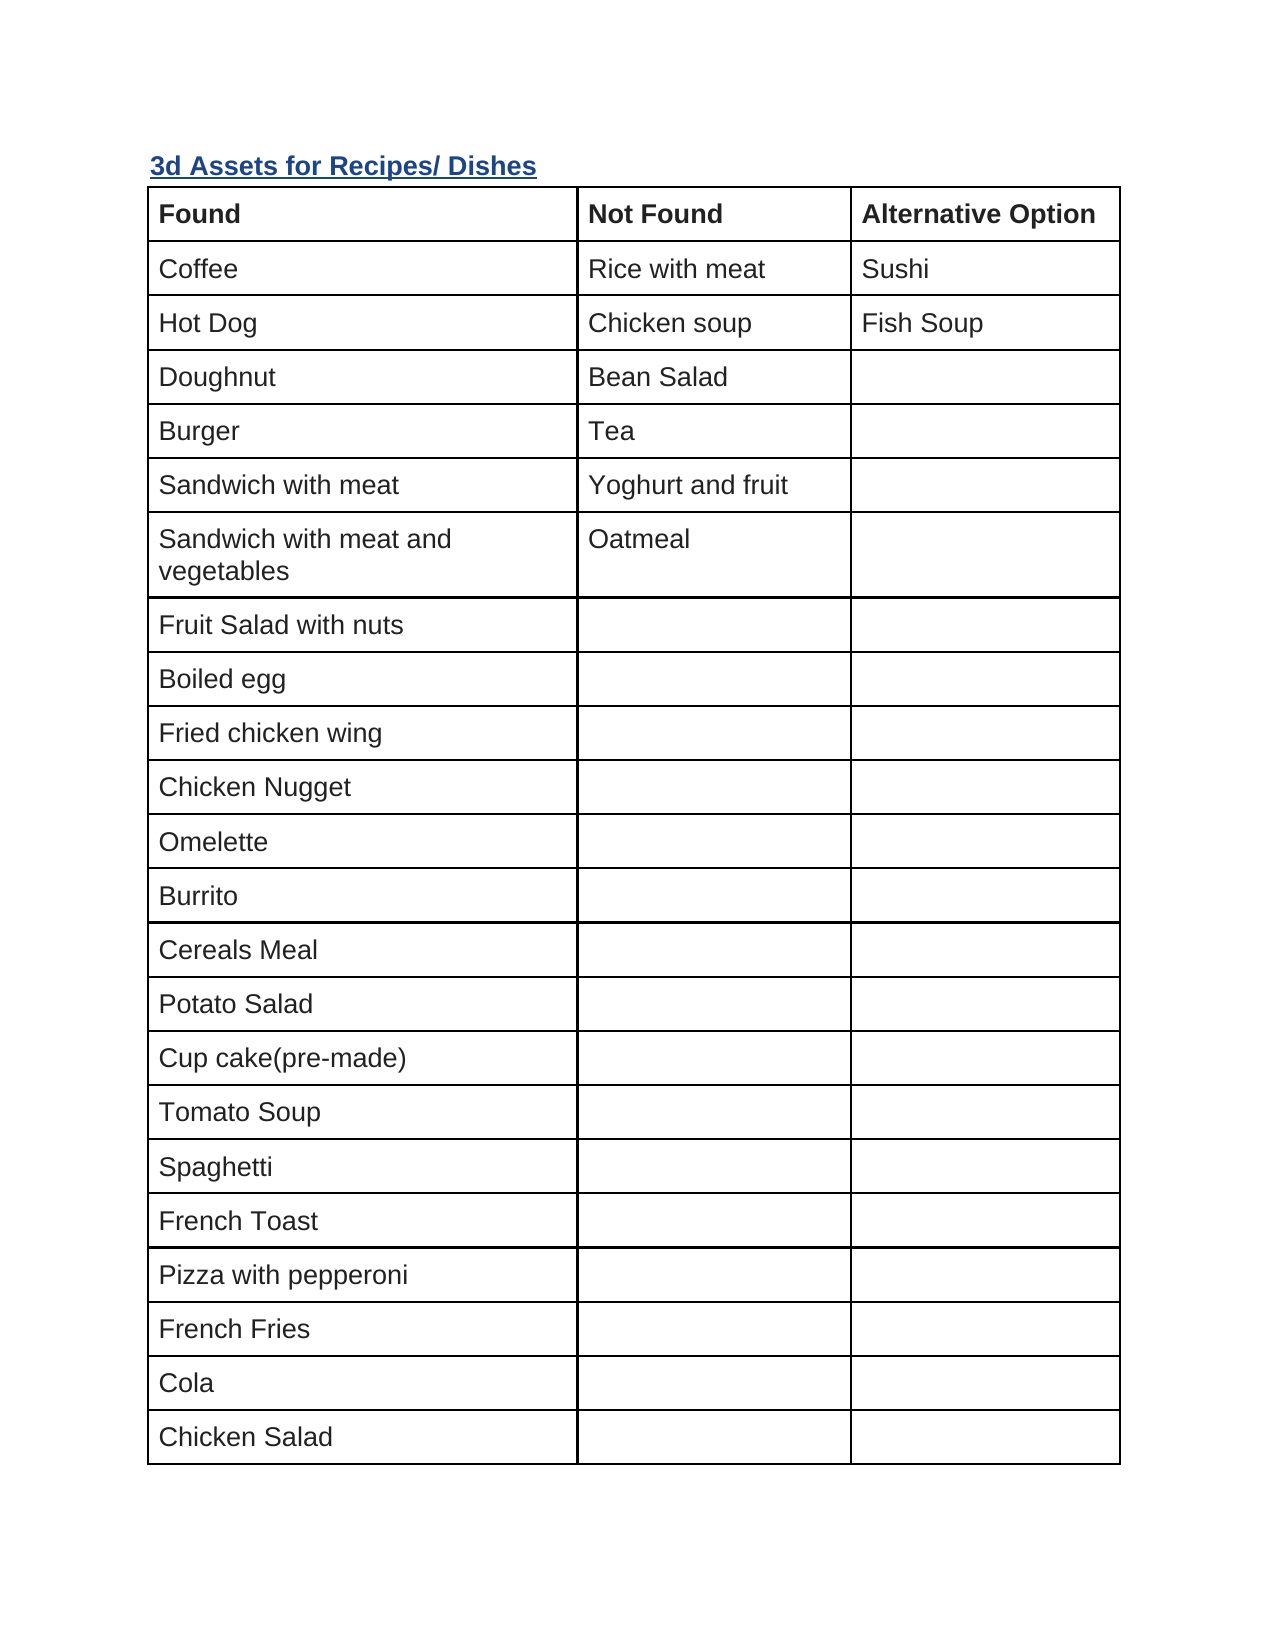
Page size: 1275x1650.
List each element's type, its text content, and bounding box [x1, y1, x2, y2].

table_cell Fried chicken wing [149, 707, 576, 759]
table_cell Burger [149, 405, 576, 457]
table_cell Doughnut [149, 351, 576, 403]
table_cell Bean Salad [579, 351, 850, 403]
table_cell Sandwich with meat and vegetables [149, 513, 576, 596]
table_cell [579, 1194, 850, 1246]
table_cell Tea [579, 405, 850, 457]
table_cell Fruit Salad with nuts [149, 599, 576, 651]
table_cell [852, 1194, 1119, 1246]
table_cell [579, 869, 850, 921]
table_cell [579, 653, 850, 705]
table_cell Sushi [852, 242, 1119, 294]
table_cell Coffee [149, 242, 576, 294]
table_cell Oatmeal [579, 513, 850, 596]
table_cell [579, 924, 850, 976]
table_cell [852, 815, 1119, 867]
table_cell French Fries [149, 1303, 576, 1355]
table_cell [852, 869, 1119, 921]
table_cell [579, 1140, 850, 1192]
table_cell [852, 1086, 1119, 1138]
table_cell Rice with meat [579, 242, 850, 294]
table_cell Chicken Salad [149, 1411, 576, 1463]
table_cell [579, 761, 850, 813]
table_cell [852, 653, 1119, 705]
table_cell Boiled egg [149, 653, 576, 705]
table_cell Fish Soup [852, 296, 1119, 348]
table_cell [579, 1086, 850, 1138]
table_cell [852, 924, 1119, 976]
table_cell [852, 761, 1119, 813]
table_cell [852, 405, 1119, 457]
table_cell [852, 1032, 1119, 1084]
table_cell Spaghetti [149, 1140, 576, 1192]
table_cell Chicken Nugget [149, 761, 576, 813]
table_cell Hot Dog [149, 296, 576, 348]
table_header Found [149, 188, 576, 240]
table_cell [852, 599, 1119, 651]
table_cell Cereals Meal [149, 924, 576, 976]
table_cell [852, 1303, 1119, 1355]
table_cell [852, 1357, 1119, 1409]
table_cell [579, 1357, 850, 1409]
table_cell Tomato Soup [149, 1086, 576, 1138]
table_cell Potato Salad [149, 978, 576, 1030]
table_cell Chicken soup [579, 296, 850, 348]
table_cell [579, 815, 850, 867]
text 3d Assets for Recipes/ Dishes [150, 150, 1125, 181]
table_cell Burrito [149, 869, 576, 921]
table_cell [579, 599, 850, 651]
table_header Alternative Option [852, 188, 1119, 240]
table_header Not Found [579, 188, 850, 240]
table_cell [579, 978, 850, 1030]
table_cell Cola [149, 1357, 576, 1409]
table_cell French Toast [149, 1194, 576, 1246]
table_cell [852, 707, 1119, 759]
table_cell [579, 1411, 850, 1463]
table_cell [852, 351, 1119, 403]
table_cell [579, 707, 850, 759]
table_cell [852, 978, 1119, 1030]
table_cell Pizza with pepperoni [149, 1249, 576, 1301]
table_cell Omelette [149, 815, 576, 867]
table_cell [852, 1140, 1119, 1192]
table_cell [852, 1411, 1119, 1463]
table_cell Sandwich with meat [149, 459, 576, 511]
table_cell [852, 1249, 1119, 1301]
table_cell Cup cake(pre-made) [149, 1032, 576, 1084]
table_cell [852, 513, 1119, 596]
table_cell [579, 1249, 850, 1301]
table_cell Yoghurt and fruit [579, 459, 850, 511]
table_cell [852, 459, 1119, 511]
table_cell [579, 1032, 850, 1084]
table_cell [579, 1303, 850, 1355]
